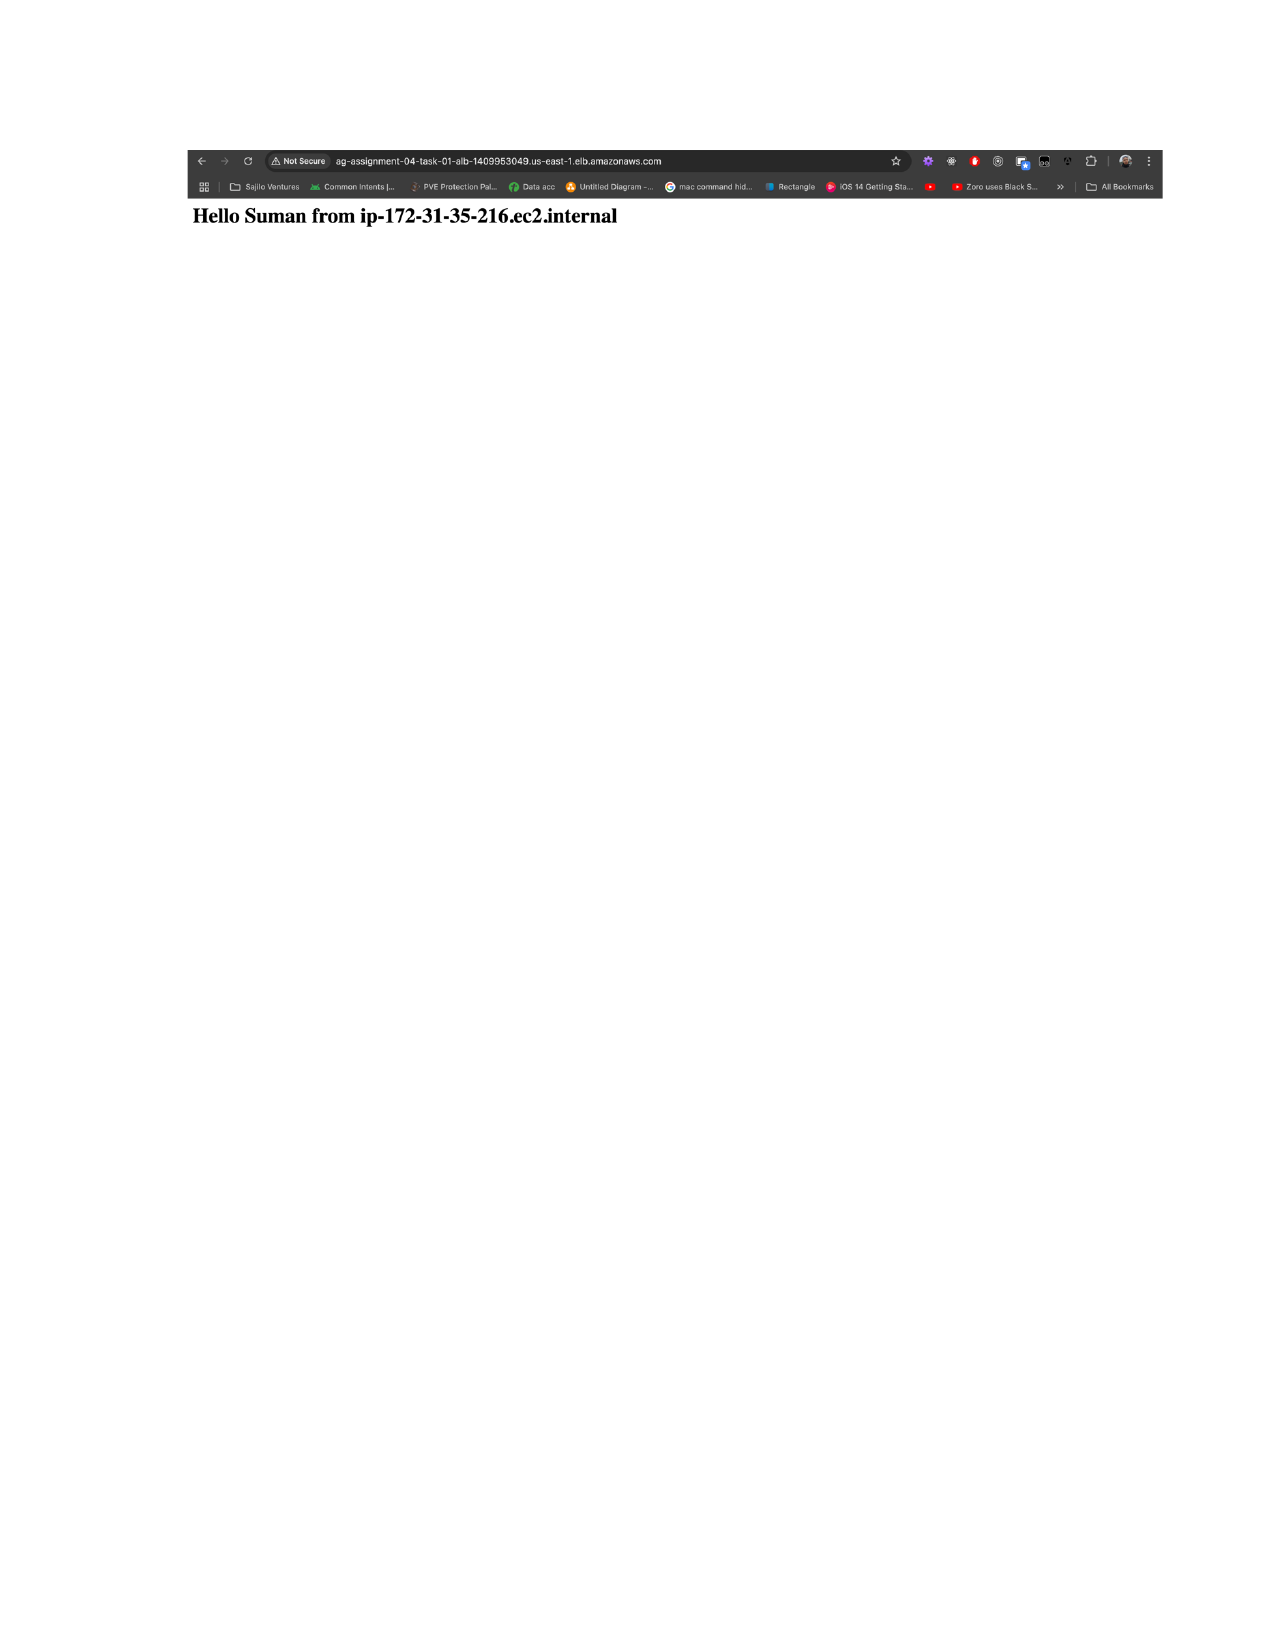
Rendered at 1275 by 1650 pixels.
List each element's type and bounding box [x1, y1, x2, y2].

picture [187, 150, 1163, 730]
